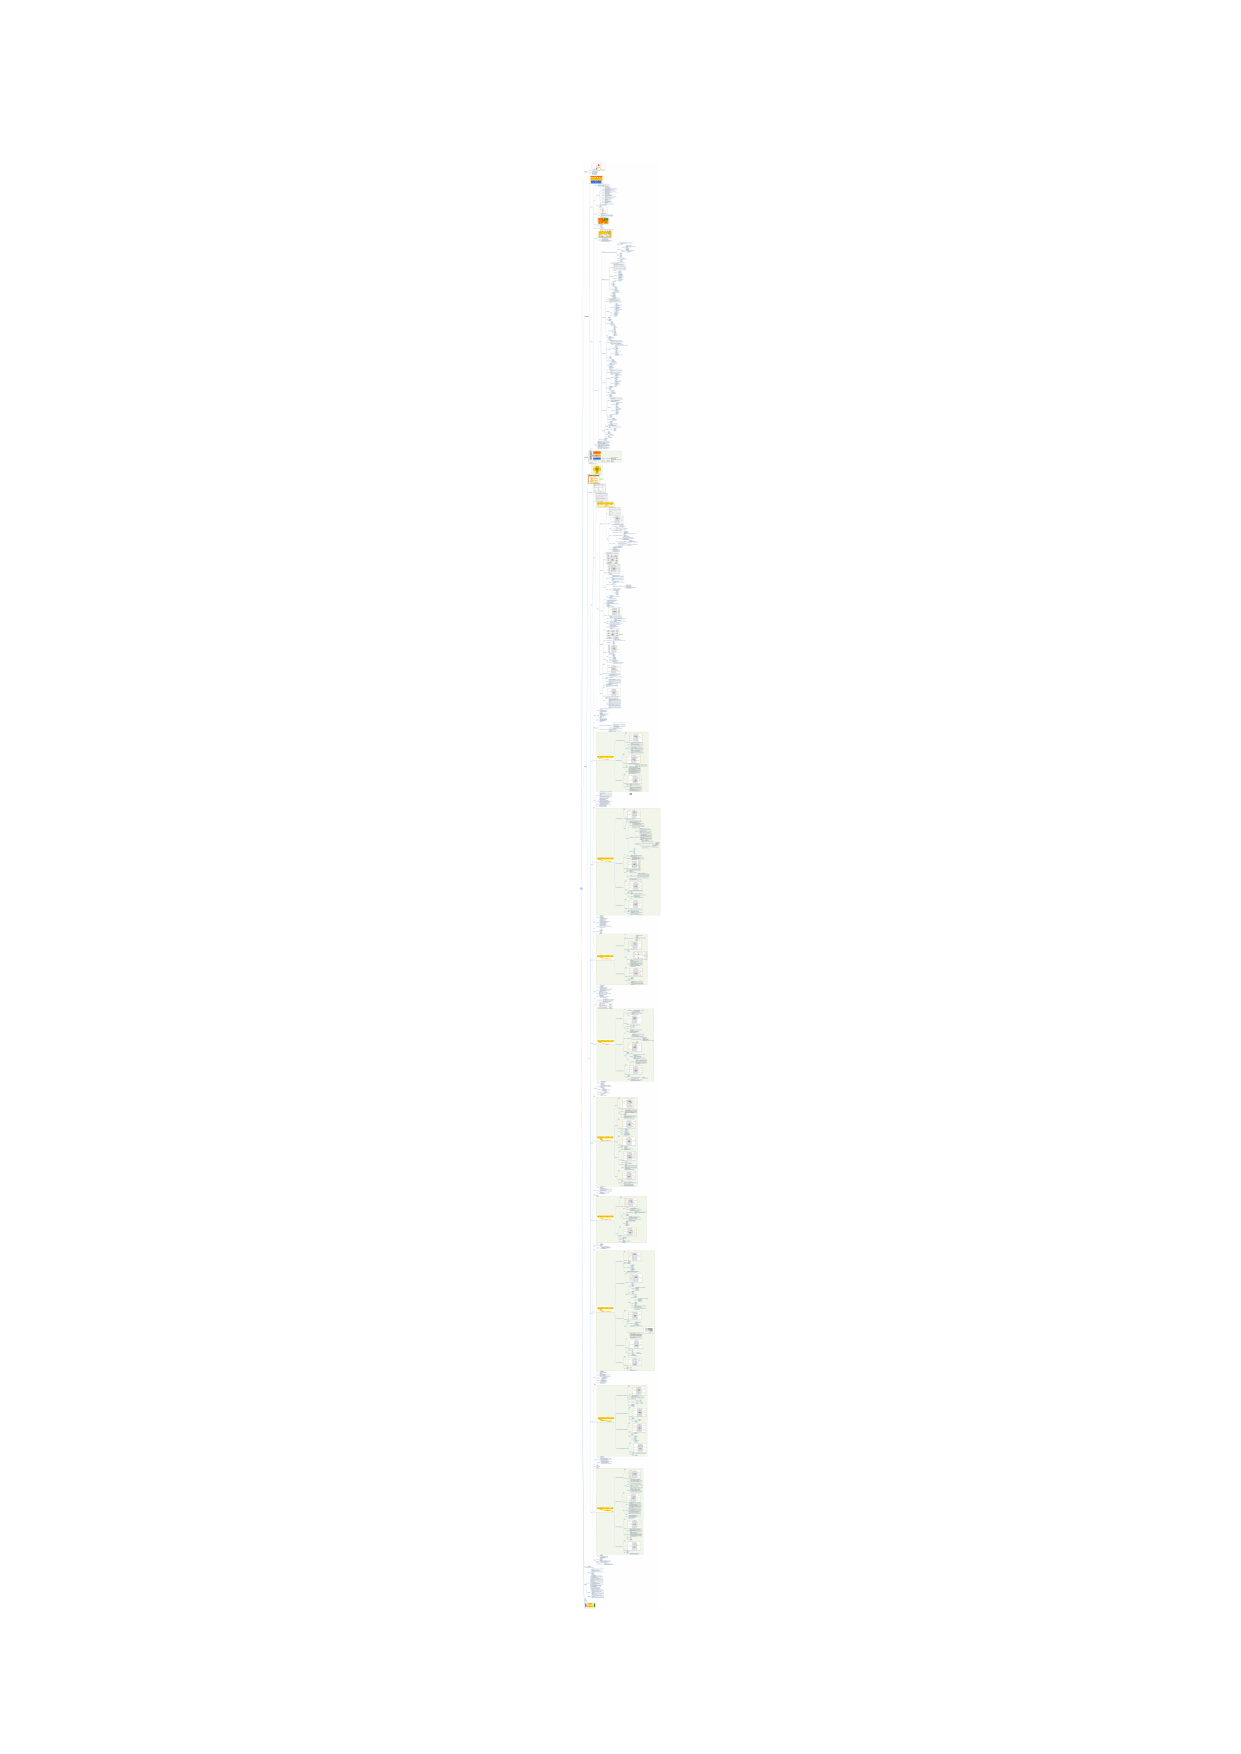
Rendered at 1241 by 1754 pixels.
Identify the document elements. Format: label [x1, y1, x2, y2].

picture [579, 162, 661, 1611]
